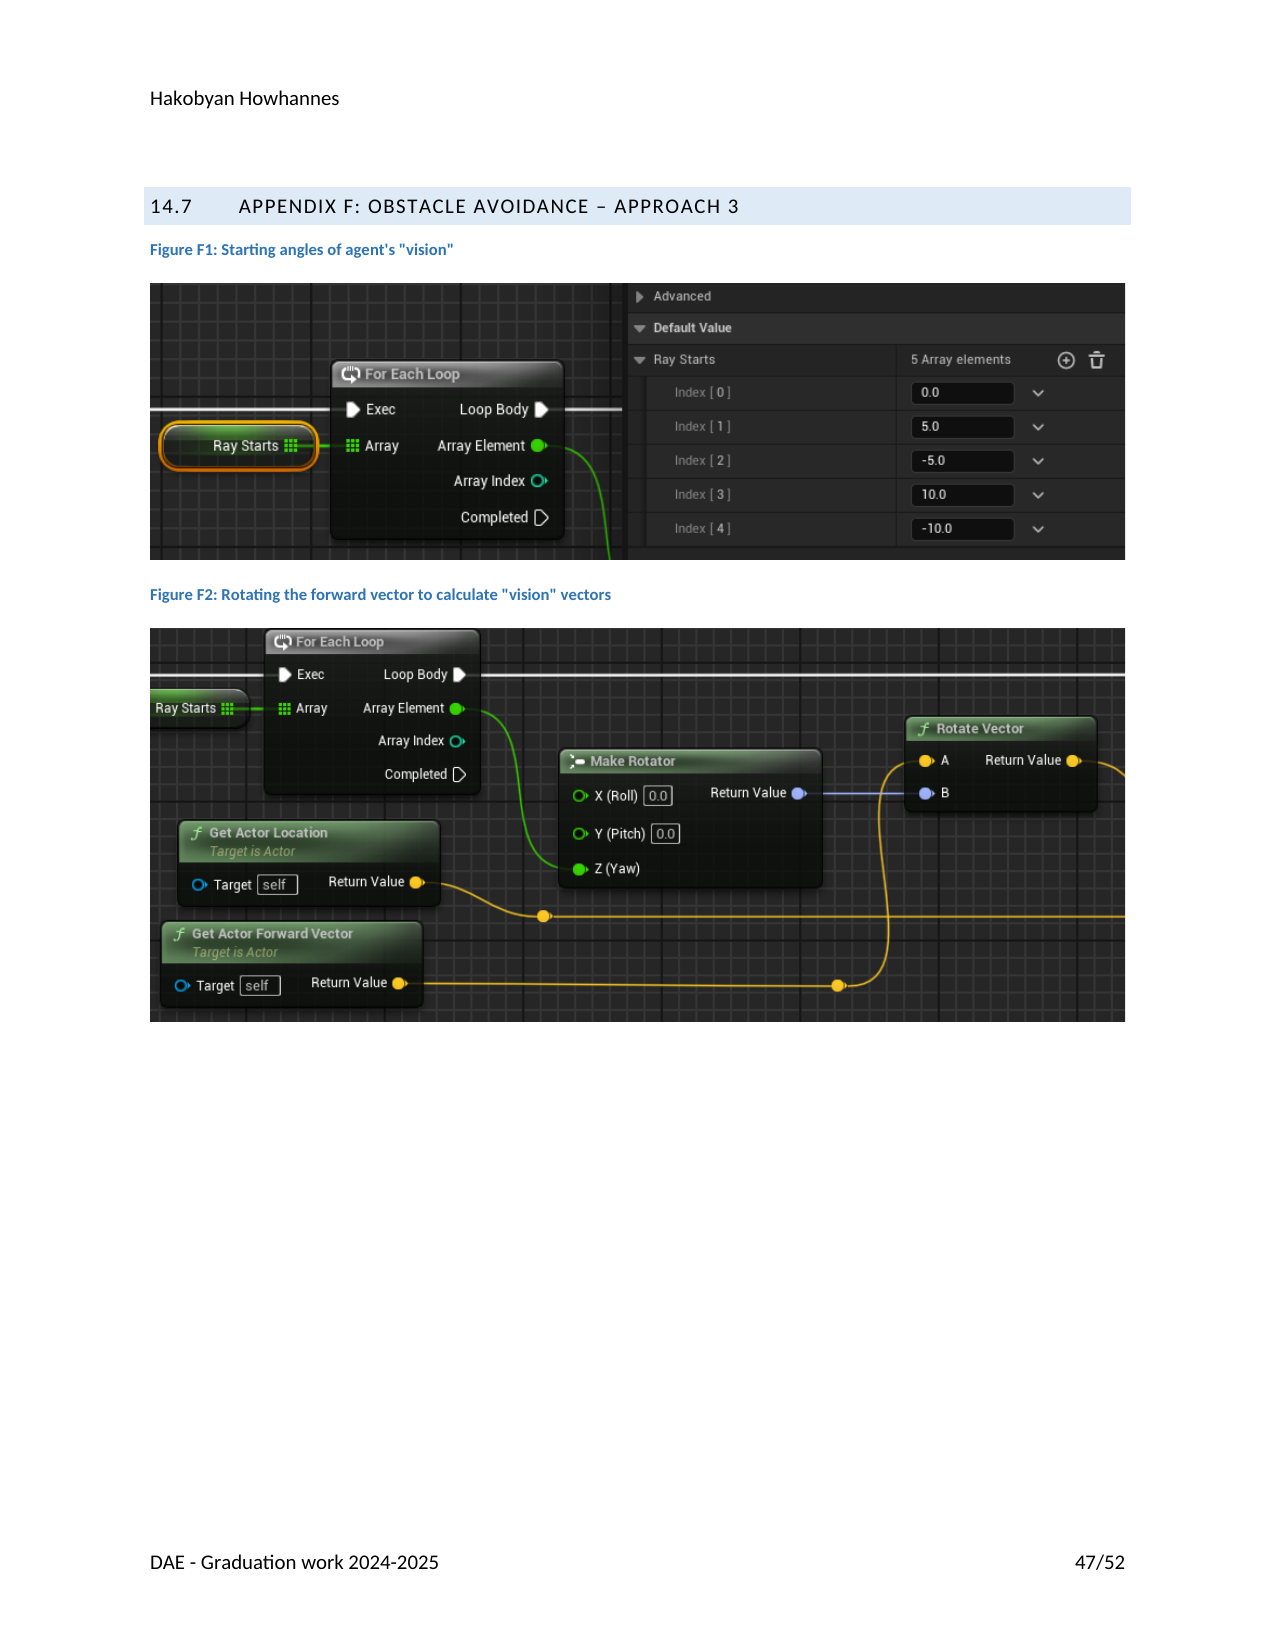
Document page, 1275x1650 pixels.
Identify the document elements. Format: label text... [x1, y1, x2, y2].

picture [150, 283, 1125, 560]
text Figure F1: Starting angles of agent's "vision" [150, 239, 1125, 260]
text Figure F2: Rotating the forward vector to calculate "vision" vectors [150, 584, 1125, 604]
picture [150, 628, 1125, 1022]
subtitle Appendix F: Obstacle Avoidance – Approach 3 [150, 194, 1125, 219]
